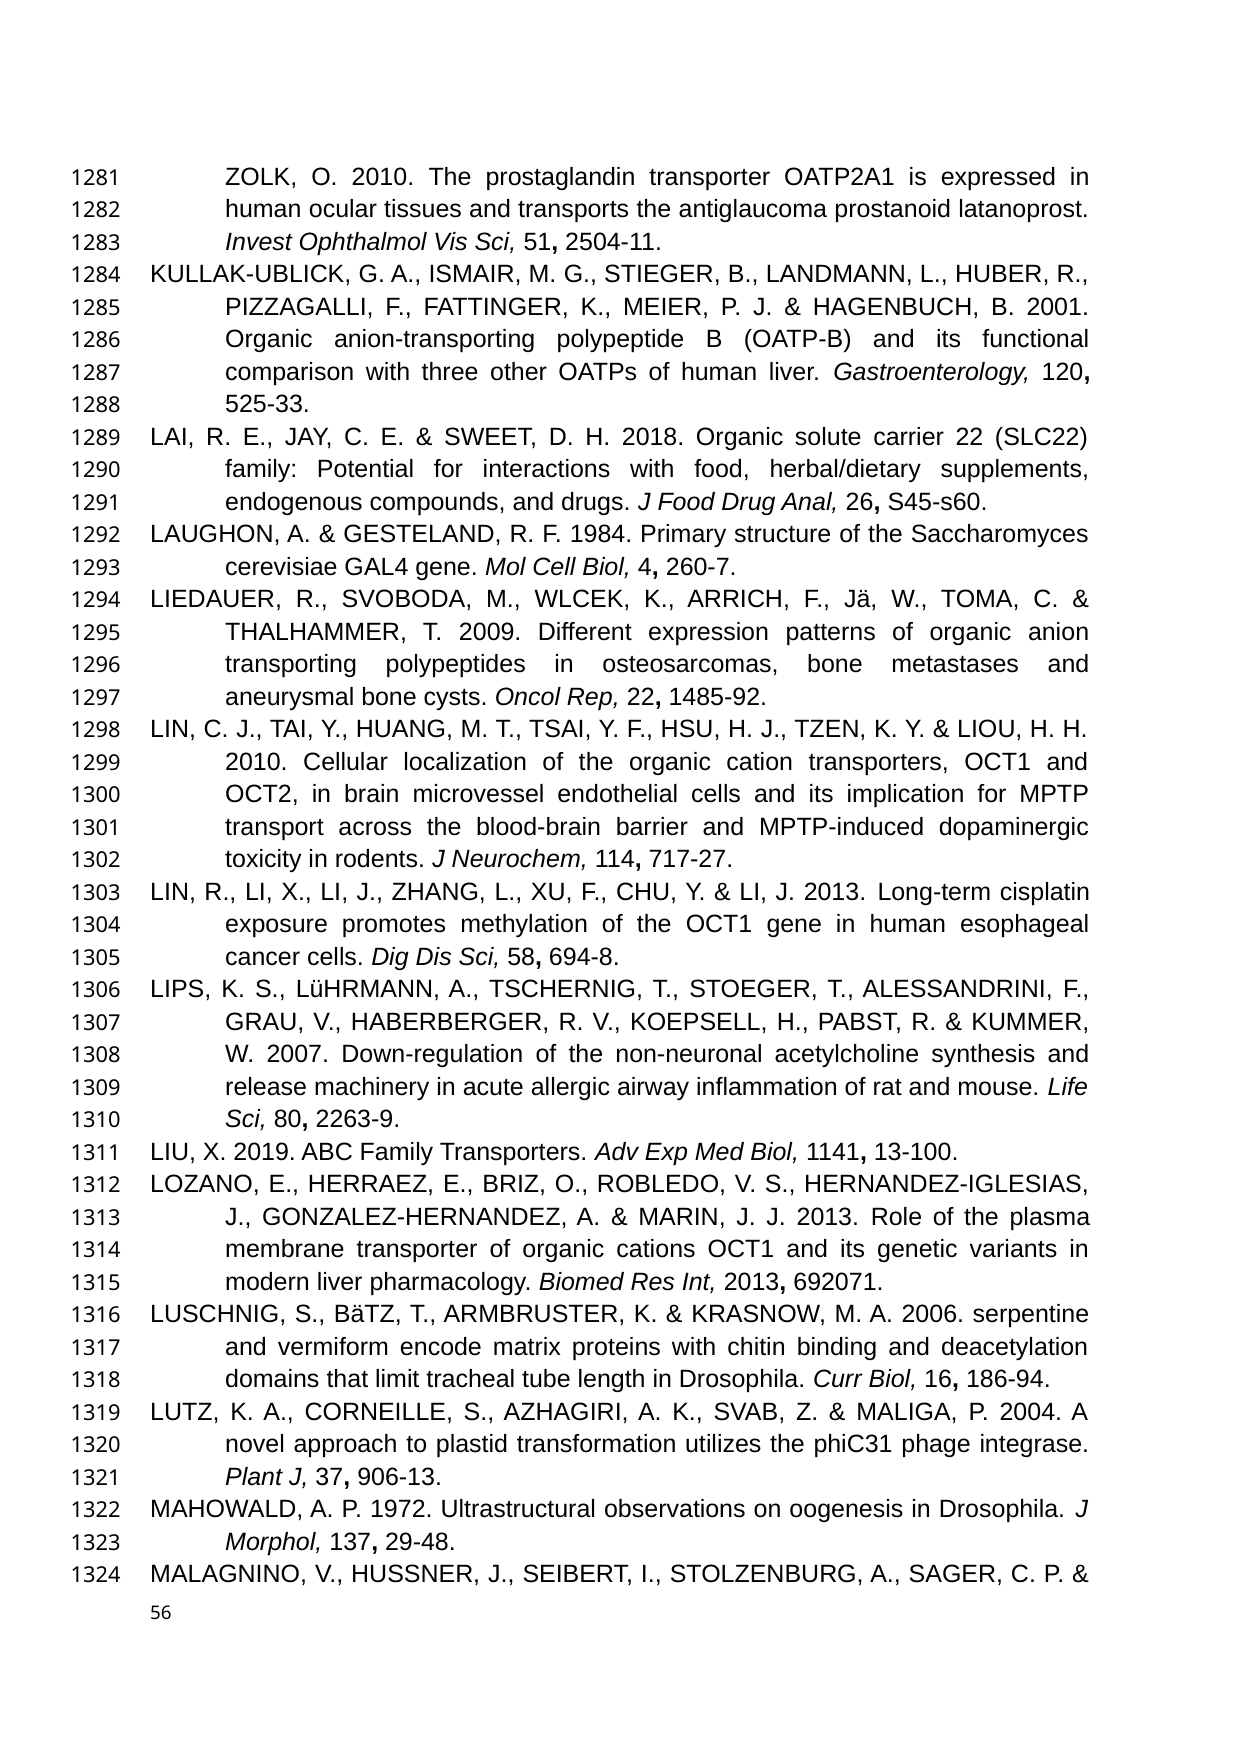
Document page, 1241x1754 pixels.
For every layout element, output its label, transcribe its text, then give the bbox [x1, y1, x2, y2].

text LIU, X. 2019. ABC Family Transporters. Adv Exp Med Biol, 1141, 13-100. [150, 1135, 1090, 1167]
text LIPS, K. S., LüHRMANN, A., TSCHERNIG, T., STOEGER, T., ALESSANDRINI, F., GRAU, V., HABERBERGER, R. V., KOEPSELL, H., PABST, R. & KUMMER, W. 2007. Down-regulation of the non-neuronal acetylcholine synthesis and release machinery in acute allergic airway inflammation of rat and mouse. Life Sci, 80, 2263-9. [150, 972, 1090, 1135]
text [150, 160, 1090, 257]
text MAHOWALD, A. P. 1972. Ultrastructural observations on oogenesis in Drosophila. J Morphol, 137, 29-48. [150, 1492, 1090, 1557]
text LAI, R. E., JAY, C. E. & SWEET, D. H. 2018. Organic solute carrier 22 (SLC22) family: Potential for interactions with food, herbal/dietary supplements, endogenous compounds, and drugs. J Food Drug Anal, 26, S45-s60. [150, 420, 1090, 517]
text LUTZ, K. A., CORNEILLE, S., AZHAGIRI, A. K., SVAB, Z. & MALIGA, P. 2004. A novel approach to plastid transformation utilizes the phiC31 phage integrase. Plant J, 37, 906-13. [150, 1395, 1090, 1492]
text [150, 1557, 1090, 1590]
text LIN, C. J., TAI, Y., HUANG, M. T., TSAI, Y. F., HSU, H. J., TZEN, K. Y. & LIOU, H. H. 2010. Cellular localization of the organic cation transporters, OCT1 and OCT2, in brain microvessel endothelial cells and its implication for MPTP transport across the blood-brain barrier and MPTP-induced dopaminergic toxicity in rodents. J Neurochem, 114, 717-27. [150, 712, 1090, 875]
text KULLAK-UBLICK, G. A., ISMAIR, M. G., STIEGER, B., LANDMANN, L., HUBER, R., PIZZAGALLI, F., FATTINGER, K., MEIER, P. J. & HAGENBUCH, B. 2001. Organic anion-transporting polypeptide B (OATP-B) and its functional comparison with three other OATPs of human liver. Gastroenterology, 120, 525-33. [150, 257, 1090, 420]
text LAUGHON, A. & GESTELAND, R. F. 1984. Primary structure of the Saccharomyces cerevisiae GAL4 gene. Mol Cell Biol, 4, 260-7. [150, 517, 1090, 582]
text LIEDAUER, R., SVOBODA, M., WLCEK, K., ARRICH, F., Jä, W., TOMA, C. & THALHAMMER, T. 2009. Different expression patterns of organic anion transporting polypeptides in osteosarcomas, bone metastases and aneurysmal bone cysts. Oncol Rep, 22, 1485-92. [150, 582, 1090, 712]
text LIN, R., LI, X., LI, J., ZHANG, L., XU, F., CHU, Y. & LI, J. 2013. Long-term cisplatin exposure promotes methylation of the OCT1 gene in human esophageal cancer cells. Dig Dis Sci, 58, 694-8. [150, 875, 1090, 972]
text LOZANO, E., HERRAEZ, E., BRIZ, O., ROBLEDO, V. S., HERNANDEZ-IGLESIAS, J., GONZALEZ-HERNANDEZ, A. & MARIN, J. J. 2013. Role of the plasma membrane transporter of organic cations OCT1 and its genetic variants in modern liver pharmacology. Biomed Res Int, 2013, 692071. [150, 1167, 1090, 1297]
text LUSCHNIG, S., BäTZ, T., ARMBRUSTER, K. & KRASNOW, M. A. 2006. serpentine and vermiform encode matrix proteins with chitin binding and deacetylation domains that limit tracheal tube length in Drosophila. Curr Biol, 16, 186-94. [150, 1297, 1090, 1395]
